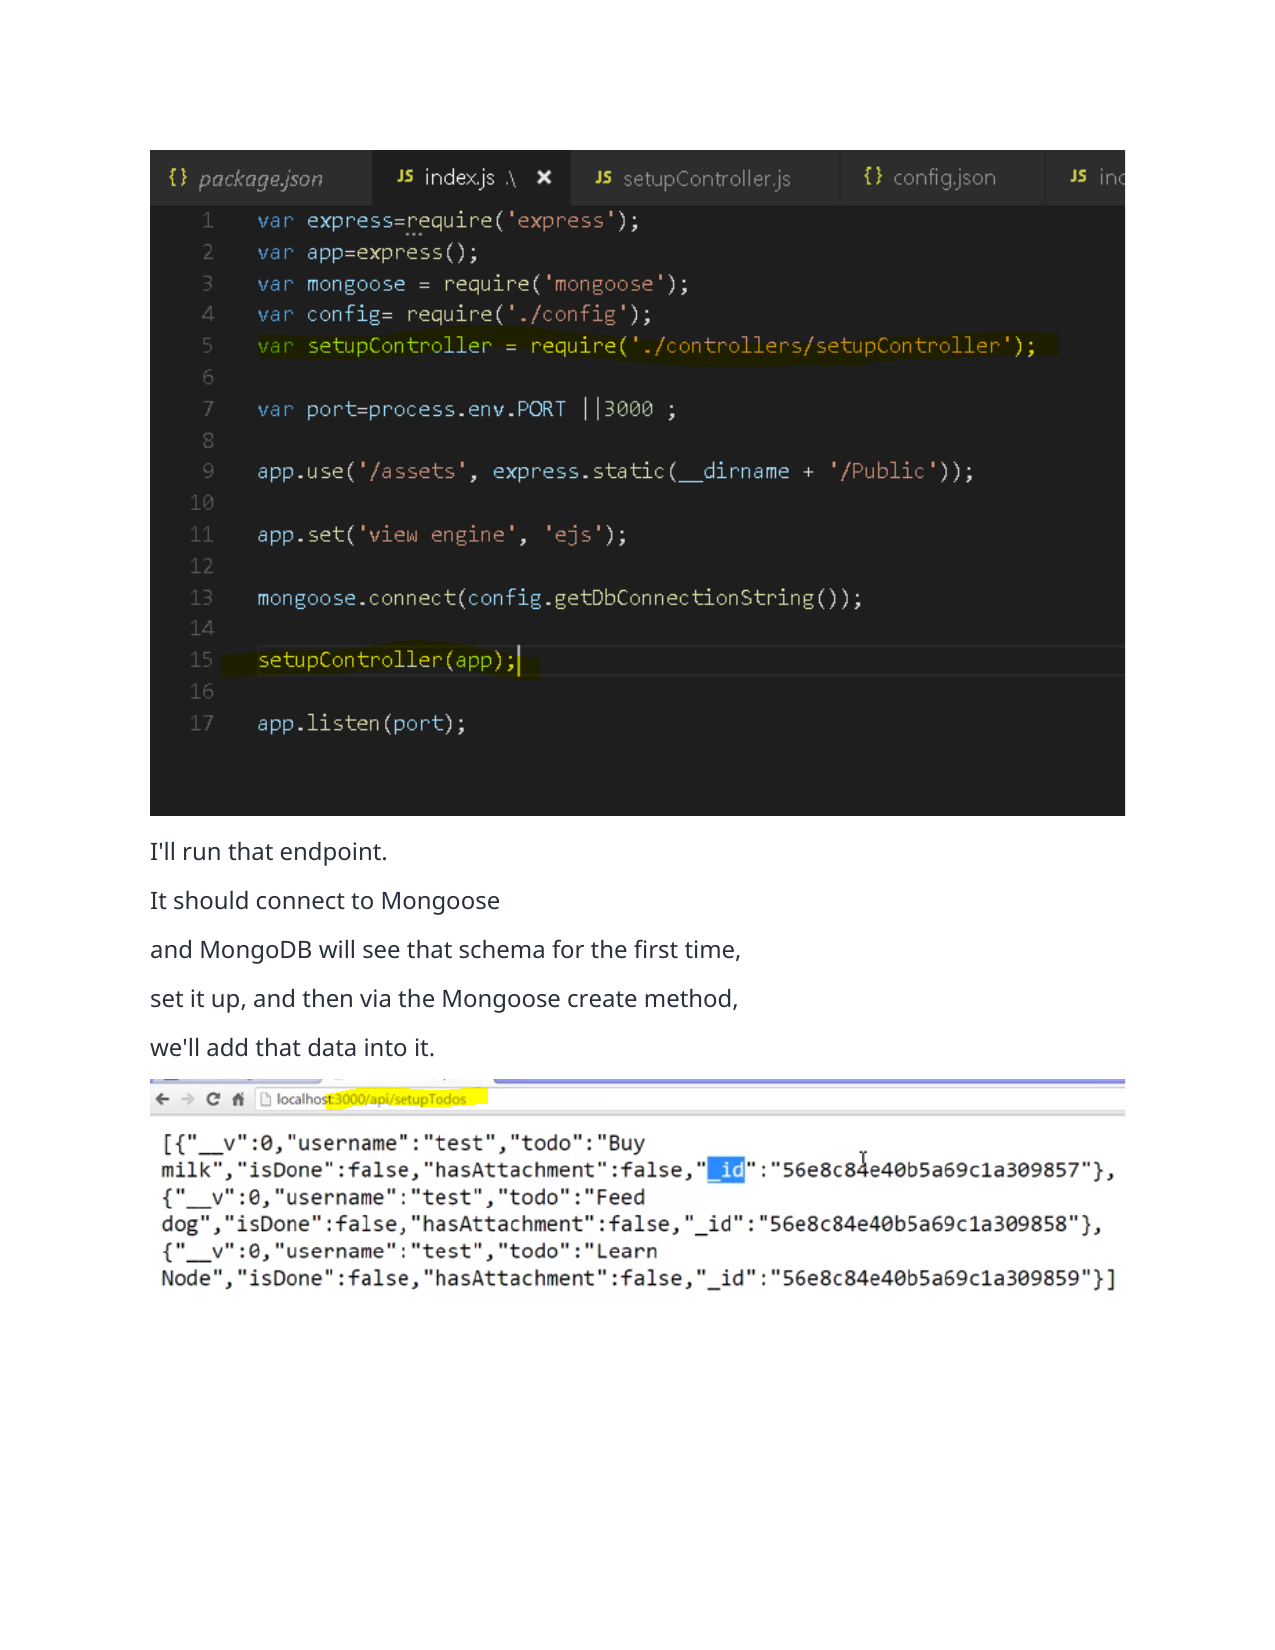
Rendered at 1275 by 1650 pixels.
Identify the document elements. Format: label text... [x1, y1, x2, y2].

picture [150, 1079, 1125, 1339]
text and MongoDB will see that schema for the first time, [150, 933, 1125, 965]
picture [150, 150, 1125, 816]
text It should connect to Mongoose [150, 883, 1125, 916]
text set it up, and then via the Mongoose create method, [150, 982, 1125, 1014]
text I'll run that endpoint. [150, 834, 1125, 867]
text we'll add that data into it. [150, 1031, 1125, 1063]
